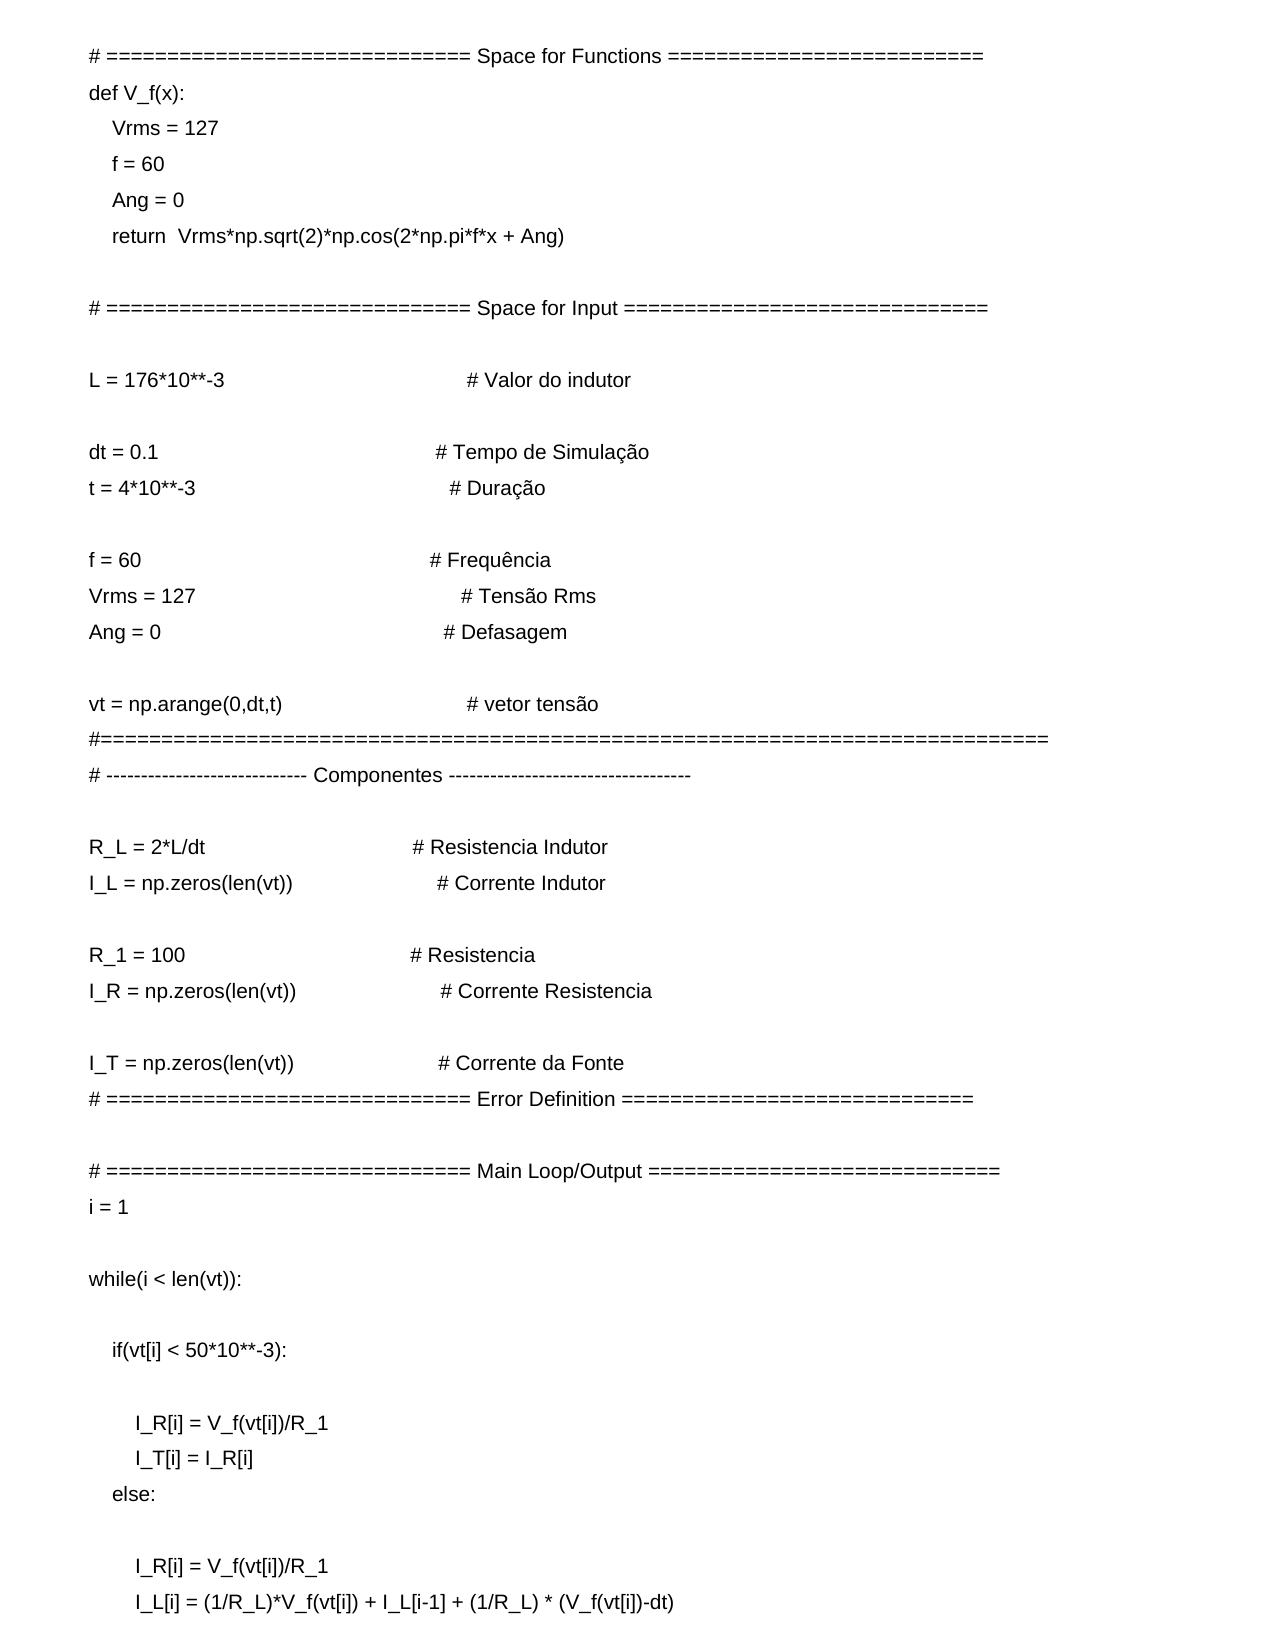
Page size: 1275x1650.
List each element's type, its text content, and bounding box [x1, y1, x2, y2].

text I_T[i] = I_R[i] [89, 1446, 1211, 1470]
text return Vrms*np.sqrt(2)*np.cos(2*np.pi*f*x + Ang) [89, 224, 1211, 248]
text I_R[i] = V_f(vt[i])/R_1 [89, 1554, 1211, 1578]
text I_R = np.zeros(len(vt)) # Corrente Resistencia [89, 979, 1211, 1003]
text R_1 = 100 # Resistencia [89, 943, 1211, 967]
text I_T = np.zeros(len(vt)) # Corrente da Fonte [89, 1051, 1211, 1075]
text I_L = np.zeros(len(vt)) # Corrente Indutor [89, 871, 1211, 895]
text Vrms = 127 [89, 116, 1211, 140]
text # ============================== Space for Input ============================== [89, 296, 1211, 320]
text # ----------------------------- Componentes ----------------------------------- [89, 763, 1211, 787]
text f = 60 # Frequência [89, 548, 1211, 572]
text f = 60 [89, 152, 1211, 176]
text # ============================== Space for Functions ========================== [89, 44, 1211, 68]
text I_L[i] = (1/R_L)*V_f(vt[i]) + I_L[i-1] + (1/R_L) * (V_f(vt[i])-dt) [89, 1590, 1211, 1614]
text Vrms = 127 # Tensão Rms [89, 583, 1211, 607]
text else: [89, 1482, 1211, 1506]
text #============================================================================== [89, 727, 1211, 751]
text def V_f(x): [89, 80, 1211, 104]
text if(vt[i] < 50*10**-3): [89, 1338, 1211, 1362]
text L = 176*10**-3 # Valor do indutor [89, 368, 1211, 392]
text Ang = 0 [89, 188, 1211, 212]
text t = 4*10**-3 # Duração [89, 476, 1211, 500]
text dt = 0.1 # Tempo de Simulação [89, 440, 1211, 464]
text R_L = 2*L/dt # Resistencia Indutor [89, 835, 1211, 859]
text # ============================== Error Definition ============================= [89, 1087, 1211, 1111]
text vt = np.arange(0,dt,t) # vetor tensão [89, 691, 1211, 715]
text i = 1 [89, 1194, 1211, 1218]
text while(i < len(vt)): [89, 1266, 1211, 1290]
text # ============================== Main Loop/Output ============================= [89, 1158, 1211, 1182]
text I_R[i] = V_f(vt[i])/R_1 [89, 1410, 1211, 1434]
text Ang = 0 # Defasagem [89, 619, 1211, 643]
